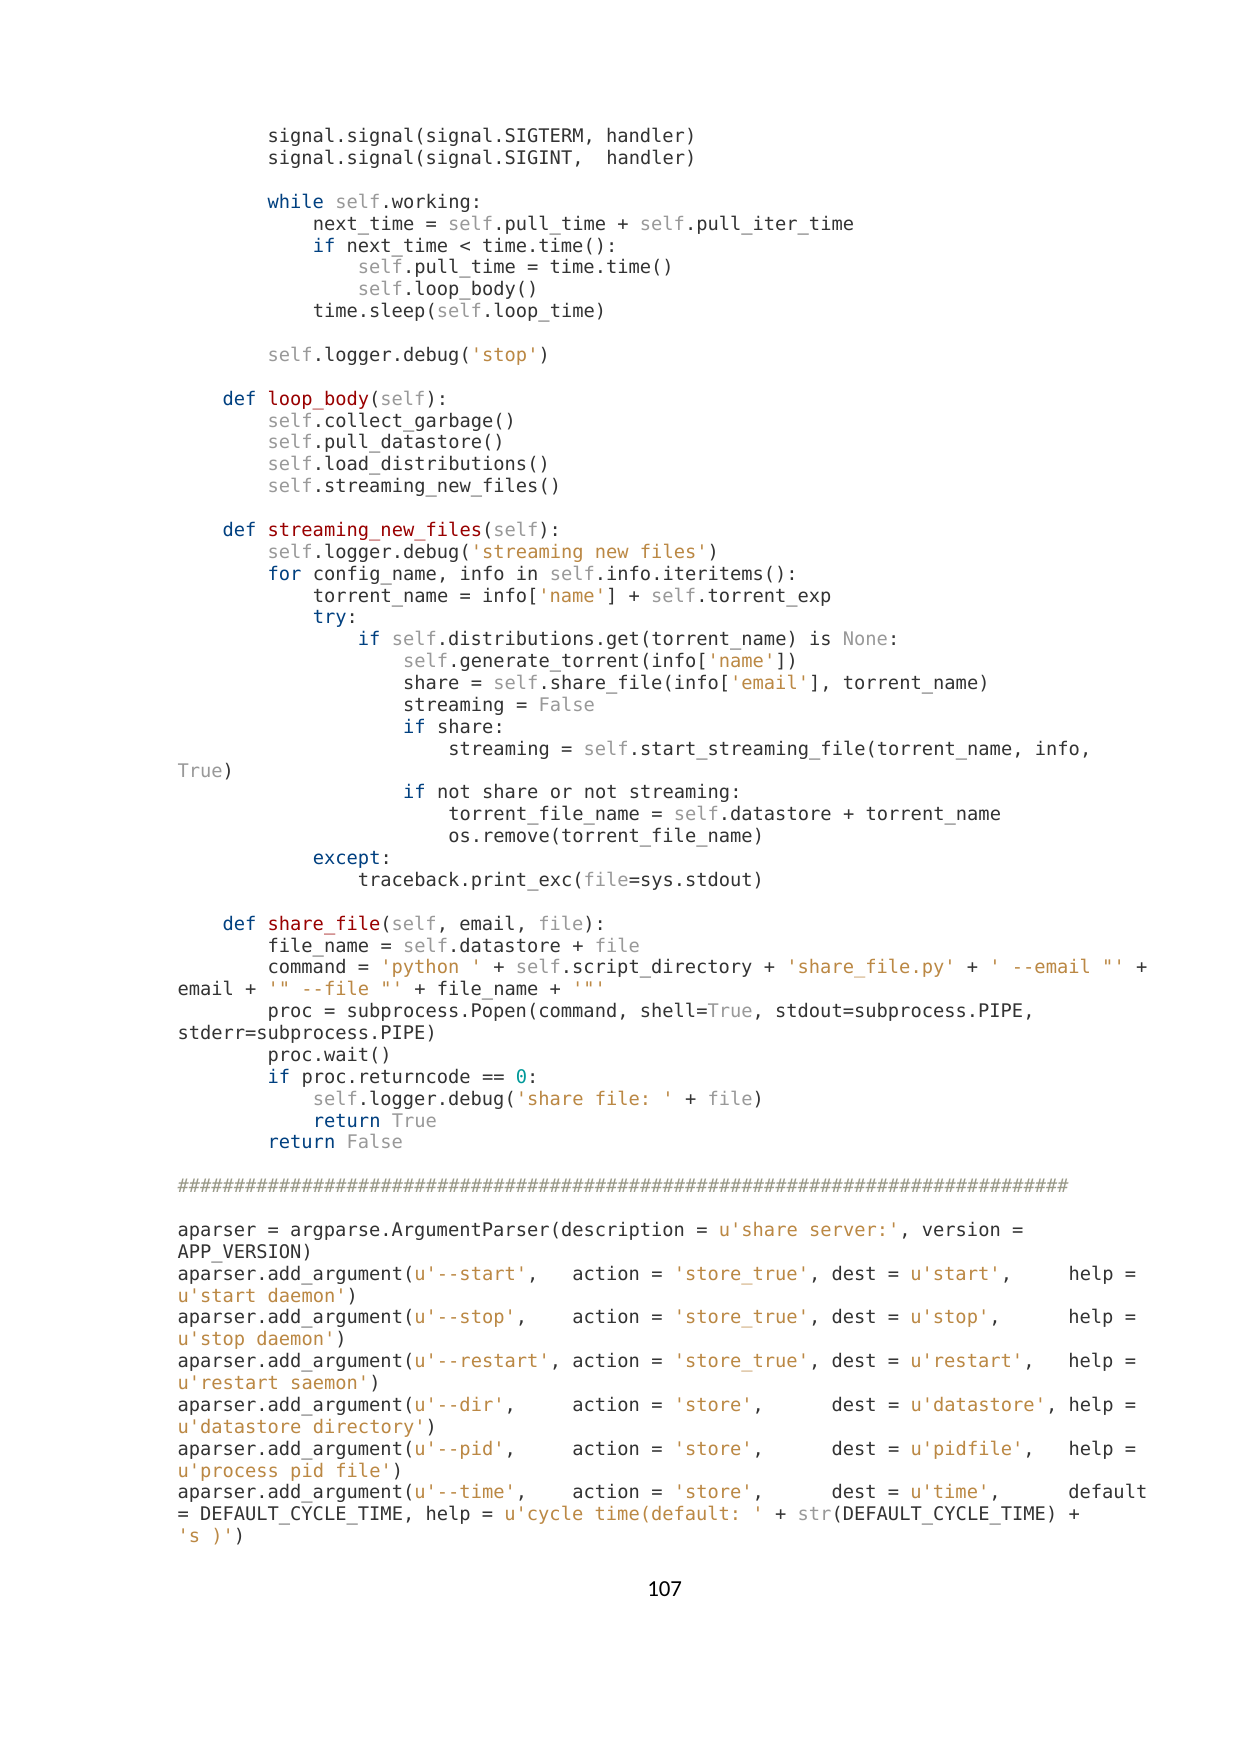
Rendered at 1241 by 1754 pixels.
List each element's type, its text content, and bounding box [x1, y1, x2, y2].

text return False [177, 1132, 1152, 1153]
text torrent_file_name = self.datastore + torrent_name [177, 803, 1152, 825]
text try: [177, 607, 1152, 628]
text command = 'python ' + self.script_directory + 'share_file.py' + ' --email "' + email + '" --file "' + file_name + '"' [177, 957, 1152, 1000]
text self.logger.debug('share file: ' + file) [177, 1088, 1152, 1110]
text proc = subprocess.Popen(command, shell=True, stdout=subprocess.PIPE, stderr=subprocess.PIPE) [177, 1000, 1152, 1044]
text ############################################################################### [177, 1175, 1152, 1197]
text signal.signal(signal.SIGTERM, handler) [177, 125, 1152, 147]
text self.pull_datastore() [177, 432, 1152, 453]
text self.logger.debug('stop') [177, 344, 1152, 366]
text except: [177, 847, 1152, 869]
text self.streaming_new_files() [177, 475, 1152, 497]
text proc.wait() [177, 1044, 1152, 1066]
text file_name = self.datastore + file [177, 935, 1152, 957]
text while self.working: [177, 191, 1152, 213]
text if self.distributions.get(torrent_name) is None: [177, 628, 1152, 650]
text self.collect_garbage() [177, 410, 1152, 432]
text self.logger.debug('streaming new files') [177, 541, 1152, 563]
text self.loop_body() [177, 278, 1152, 300]
text aparser.add_argument(u'--pid', action = 'store', dest = u'pidfile', help = u'process pid file') [177, 1438, 1152, 1482]
text if not share or not streaming: [177, 782, 1152, 803]
text aparser.add_argument(u'--time', action = 'store', dest = u'time', default = DEFAULT_CYCLE_TIME, help = u'cycle time(default: ' + str(DEFAULT_CYCLE_TIME) + 's )') [177, 1482, 1152, 1547]
text if next_time < time.time(): [177, 235, 1152, 257]
text return True [177, 1110, 1152, 1132]
text streaming = False [177, 694, 1152, 716]
text aparser.add_argument(u'--dir', action = 'store', dest = u'datastore', help = u'datastore directory') [177, 1394, 1152, 1438]
text torrent_name = info['name'] + self.torrent_exp [177, 585, 1152, 607]
text aparser = argparse.ArgumentParser(description = u'share server:', version = APP_VERSION) [177, 1219, 1152, 1263]
text aparser.add_argument(u'--start', action = 'store_true', dest = u'start', help = u'start daemon') [177, 1263, 1152, 1307]
text traceback.print_exc(file=sys.stdout) [177, 869, 1152, 891]
text time.sleep(self.loop_time) [177, 300, 1152, 322]
text aparser.add_argument(u'--restart', action = 'store_true', dest = u'restart', help = u'restart saemon') [177, 1350, 1152, 1394]
text def streaming_new_files(self): [177, 519, 1152, 541]
text if share: [177, 716, 1152, 738]
text signal.signal(signal.SIGINT, handler) [177, 147, 1152, 169]
text aparser.add_argument(u'--stop', action = 'store_true', dest = u'stop', help = u'stop daemon') [177, 1307, 1152, 1350]
text next_time = self.pull_time + self.pull_iter_time [177, 213, 1152, 235]
text self.load_distributions() [177, 453, 1152, 475]
text for config_name, info in self.info.iteritems(): [177, 563, 1152, 585]
text if proc.returncode == 0: [177, 1066, 1152, 1088]
text def share_file(self, email, file): [177, 913, 1152, 935]
text self.pull_time = time.time() [177, 257, 1152, 278]
text share = self.share_file(info['email'], torrent_name) [177, 672, 1152, 694]
text os.remove(torrent_file_name) [177, 825, 1152, 847]
text streaming = self.start_streaming_file(torrent_name, info, True) [177, 738, 1152, 782]
text self.generate_torrent(info['name']) [177, 650, 1152, 672]
text def loop_body(self): [177, 388, 1152, 410]
